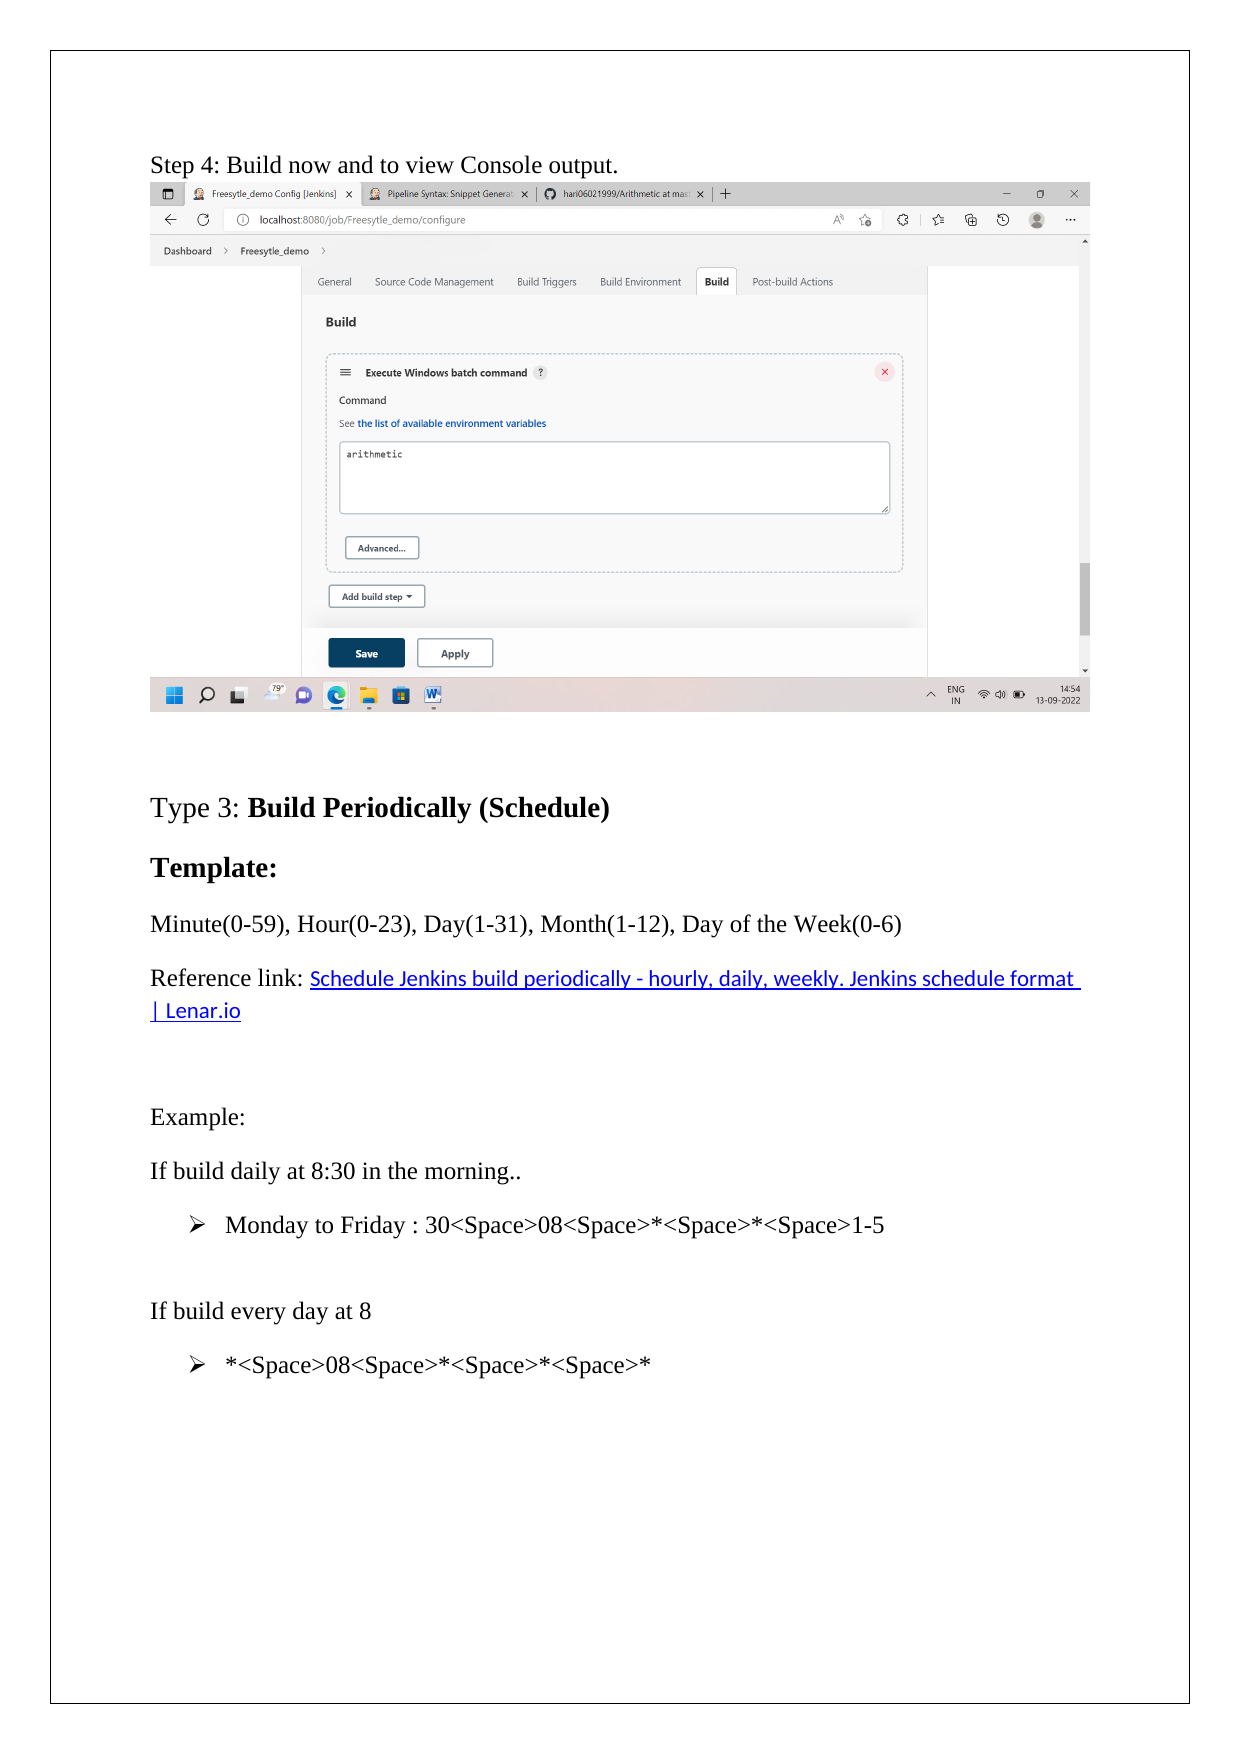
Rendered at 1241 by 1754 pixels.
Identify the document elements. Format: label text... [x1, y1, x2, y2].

text Step 4: Build now and to view Console output. [150, 150, 1090, 182]
list Monday to Friday : 30<Space>08<Space>*<Space>*<Space>1-5 [187, 1210, 1090, 1239]
text If build every day at 8 [150, 1296, 1090, 1325]
text Example: [150, 1102, 1090, 1131]
text Template: [150, 850, 1090, 883]
list *<Space>08<Space>*<Space>*<Space>* [187, 1350, 1090, 1379]
text Type 3: Build Periodically (Schedule) [150, 791, 1090, 824]
text Reference link: Schedule Jenkins build periodically - hourly, daily, weekly. Jenkins schedule format | Lenar.io [150, 963, 1090, 1024]
picture [150, 182, 1091, 712]
text If build daily at 8:30 in the morning.. [150, 1156, 1090, 1185]
text Minute(0-59), Hour(0-23), Day(1-31), Month(1-12), Day of the Week(0-6) [150, 909, 1090, 938]
